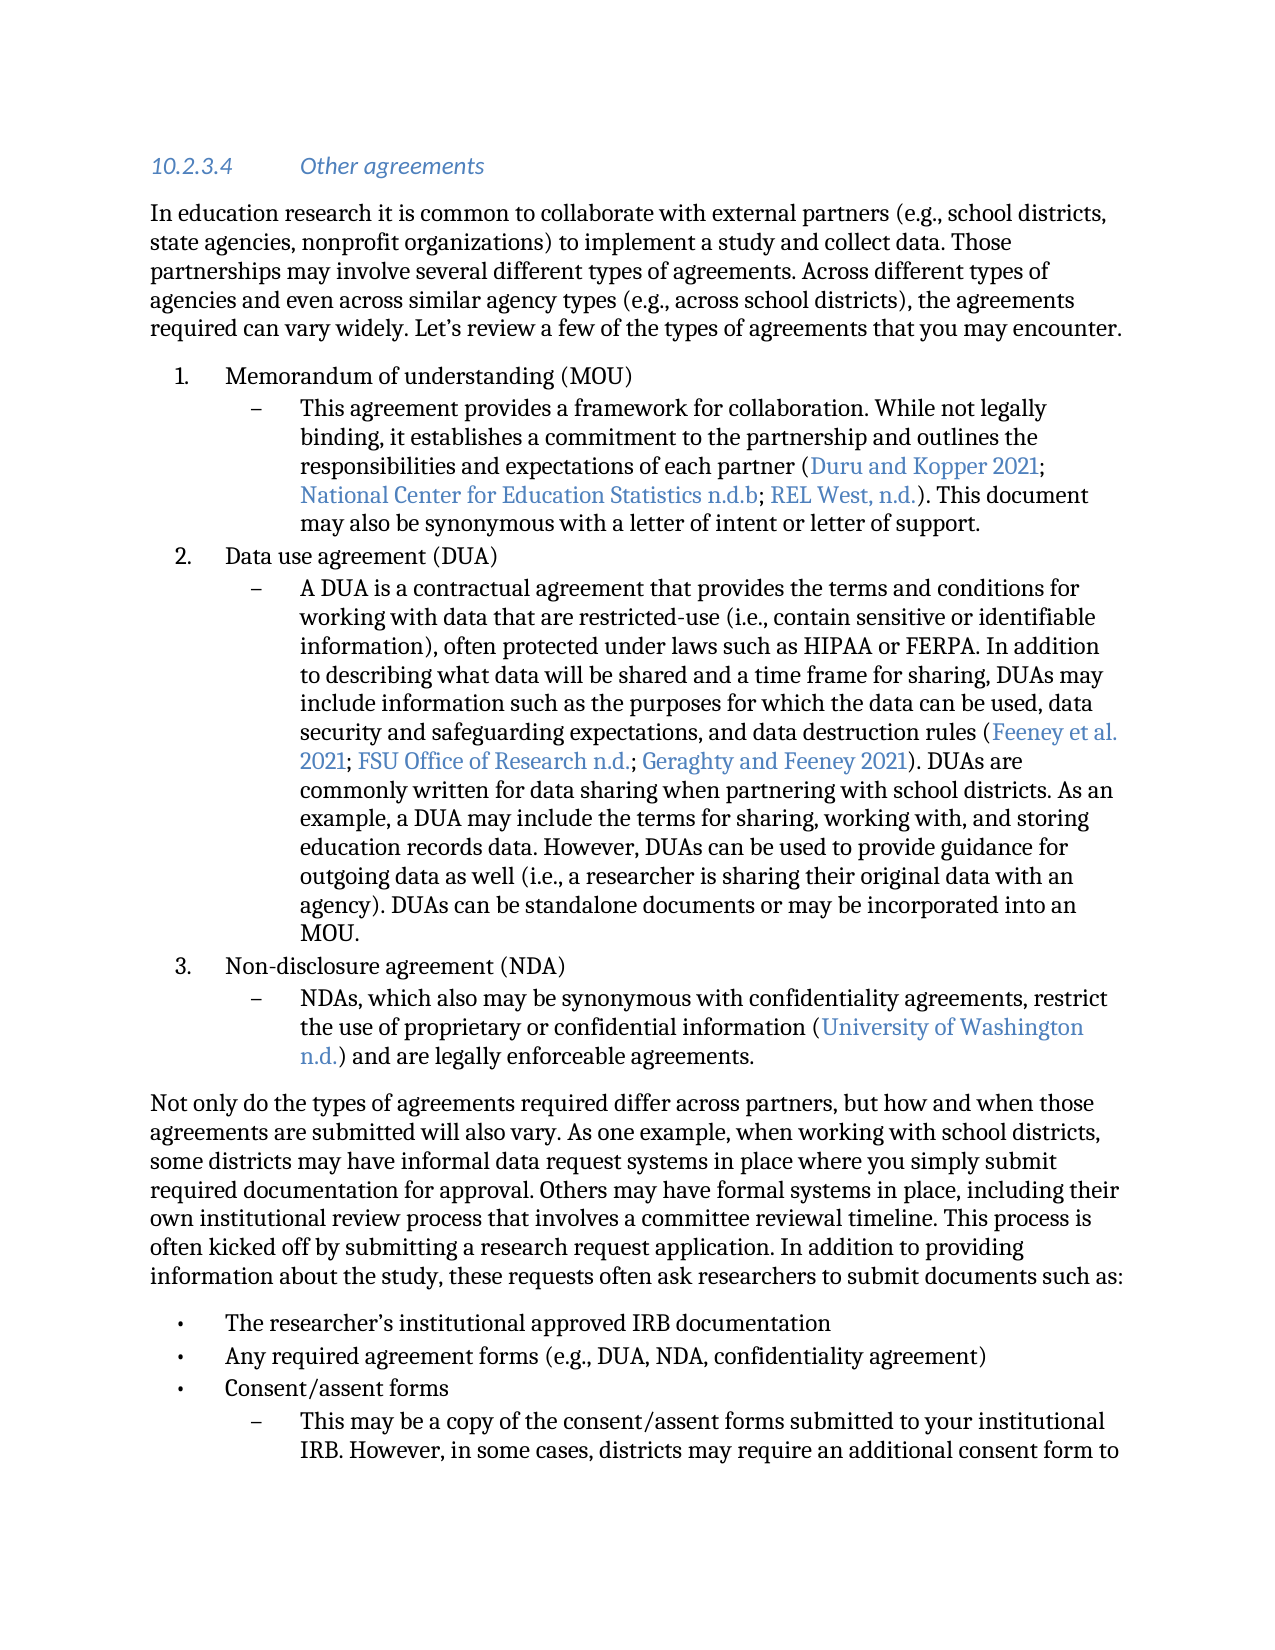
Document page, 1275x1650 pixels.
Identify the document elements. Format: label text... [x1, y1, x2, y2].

text In education research it is common to collaborate with external partners (e.g., school districts, state agencies, nonprofit organizations) to implement a study and collect data. Those partnerships may involve several different types of agreements. Across different types of agencies and even across similar agency types (e.g., across school districts), the agreements required can vary widely. Let’s review a few of the types of agreements that you may encounter. [150, 199, 1125, 343]
subtitle 10.2.3.4 Other agreements [150, 150, 1125, 181]
list Non-disclosure agreement (NDA) [175, 952, 1125, 981]
list Consent/assent forms [175, 1374, 1125, 1403]
list A DUA is a contractual agreement that provides the terms and conditions for working with data that are restricted-use (i.e., contain sensitive or identifiable information), often protected under laws such as HIPAA or FERPA. In addition to describing what data will be shared and a time frame for sharing, DUAs may include information such as the purposes for which the data can be used, data security and safeguarding expectations, and data destruction rules (Feeney et al. 2021; FSU Office of Research n.d.; Geraghty and Feeney 2021). DUAs are commonly written for data sharing when partnering with school districts. As an example, a DUA may include the terms for sharing, working with, and storing education records data. However, DUAs can be used to provide guidance for outgoing data as well (i.e., a researcher is sharing their original data with an agency). DUAs can be standalone documents or may be incorporated into an MOU. [250, 574, 1125, 948]
list Data use agreement (DUA) [175, 542, 1125, 571]
text Not only do the types of agreements required differ across partners, but how and when those agreements are submitted will also vary. As one example, when working with school districts, some districts may have informal data request systems in place where you simply submit required documentation for approval. Others may have formal systems in place, including their own institutional review process that involves a committee reviewal timeline. This process is often kicked off by submitting a research request application. In addition to providing information about the study, these requests often ask researchers to submit documents such as: [150, 1089, 1125, 1291]
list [250, 1407, 1125, 1464]
list Memorandum of understanding (MOU) [175, 362, 1125, 391]
list Any required agreement forms (e.g., DUA, NDA, confidentiality agreement) [175, 1342, 1125, 1371]
list This agreement provides a framework for collaboration. While not legally binding, it establishes a commitment to the partnership and outlines the responsibilities and expectations of each partner (Duru and Kopper 2021; National Center for Education Statistics n.d.b; REL West, n.d.). This document may also be synonymous with a letter of intent or letter of support. [250, 394, 1125, 538]
list The researcher’s institutional approved IRB documentation [175, 1309, 1125, 1338]
list NDAs, which also may be synonymous with confidentiality agreements, restrict the use of proprietary or confidential information (University of Washington n.d.) and are legally enforceable agreements. [250, 984, 1125, 1071]
